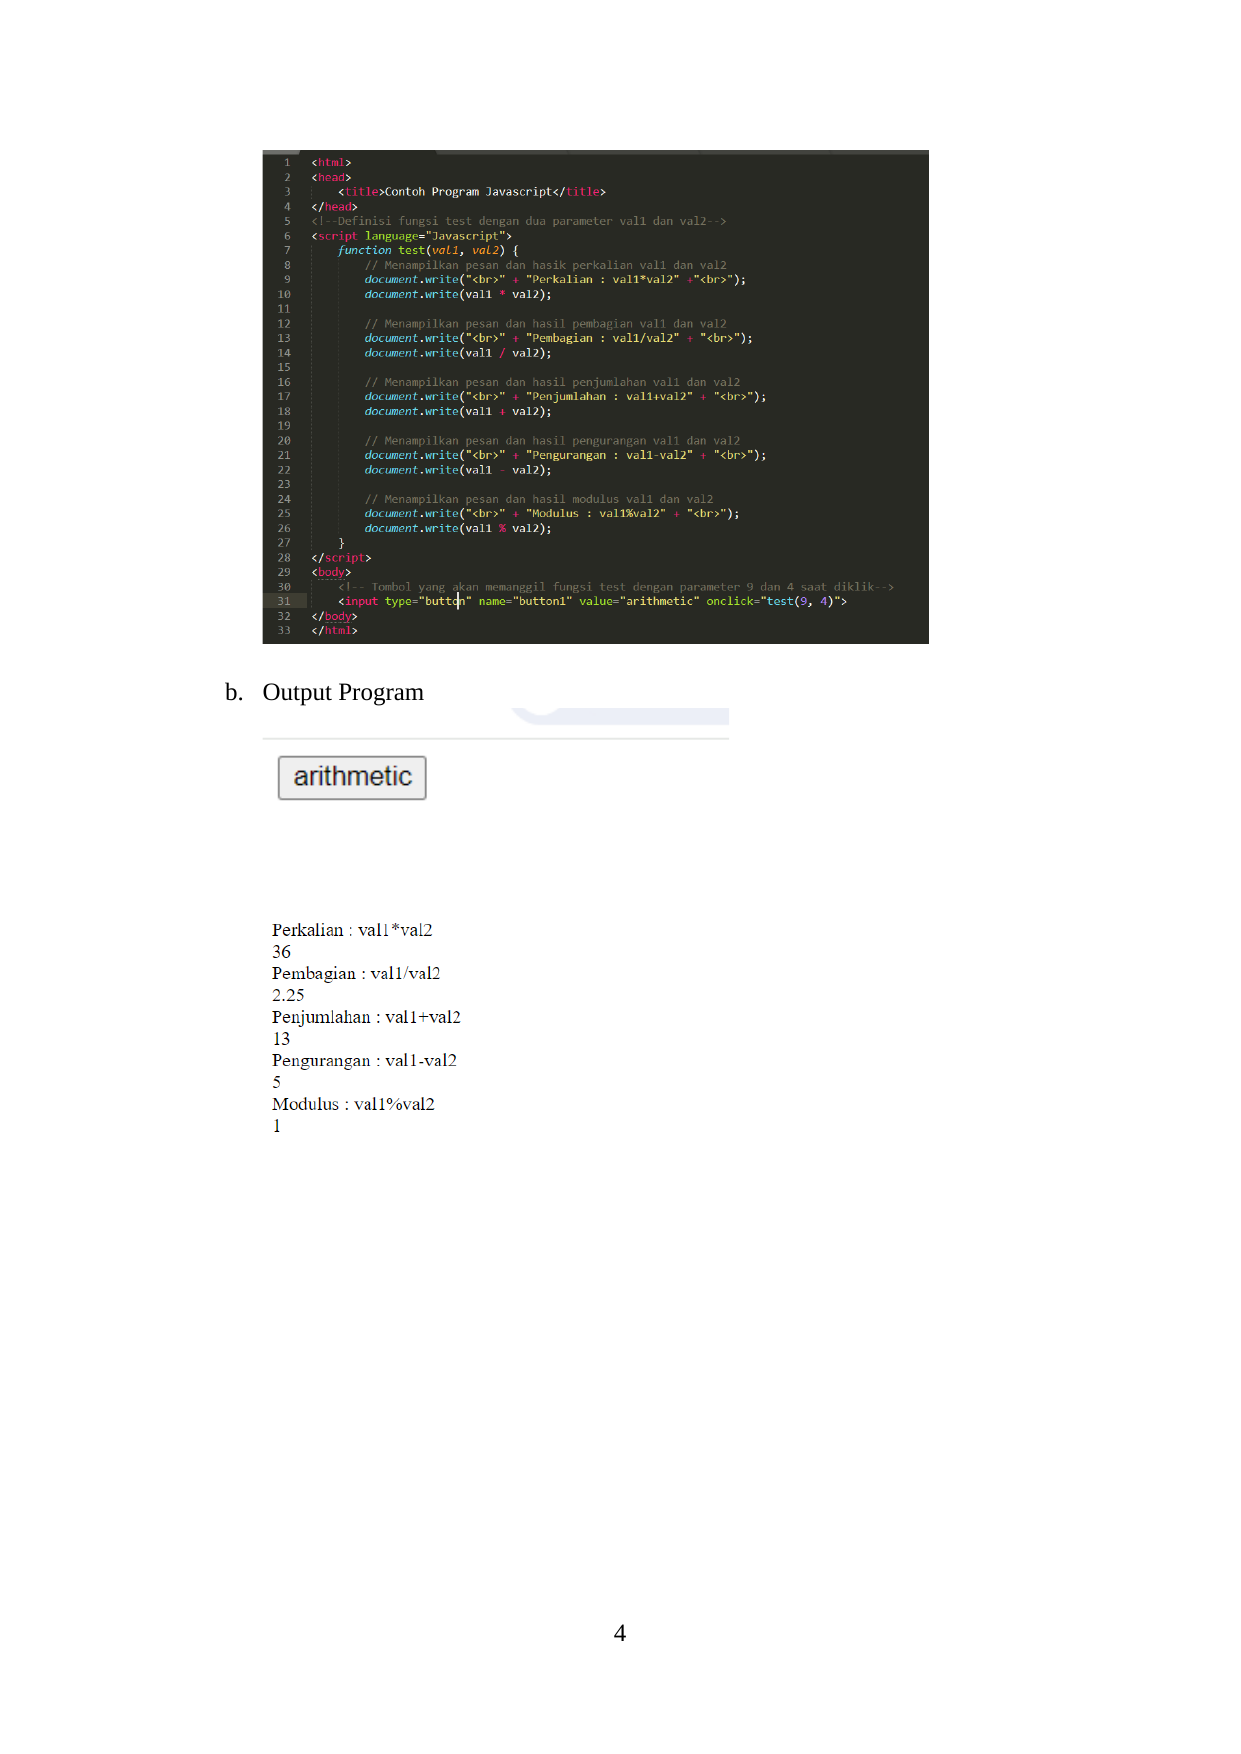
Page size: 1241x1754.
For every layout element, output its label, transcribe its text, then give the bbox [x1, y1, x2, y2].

list Output Program [225, 739, 1090, 768]
picture [262, 212, 929, 706]
list Source Code [225, 181, 1090, 210]
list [216, 150, 1018, 179]
picture [262, 770, 730, 958]
picture [262, 960, 792, 1233]
